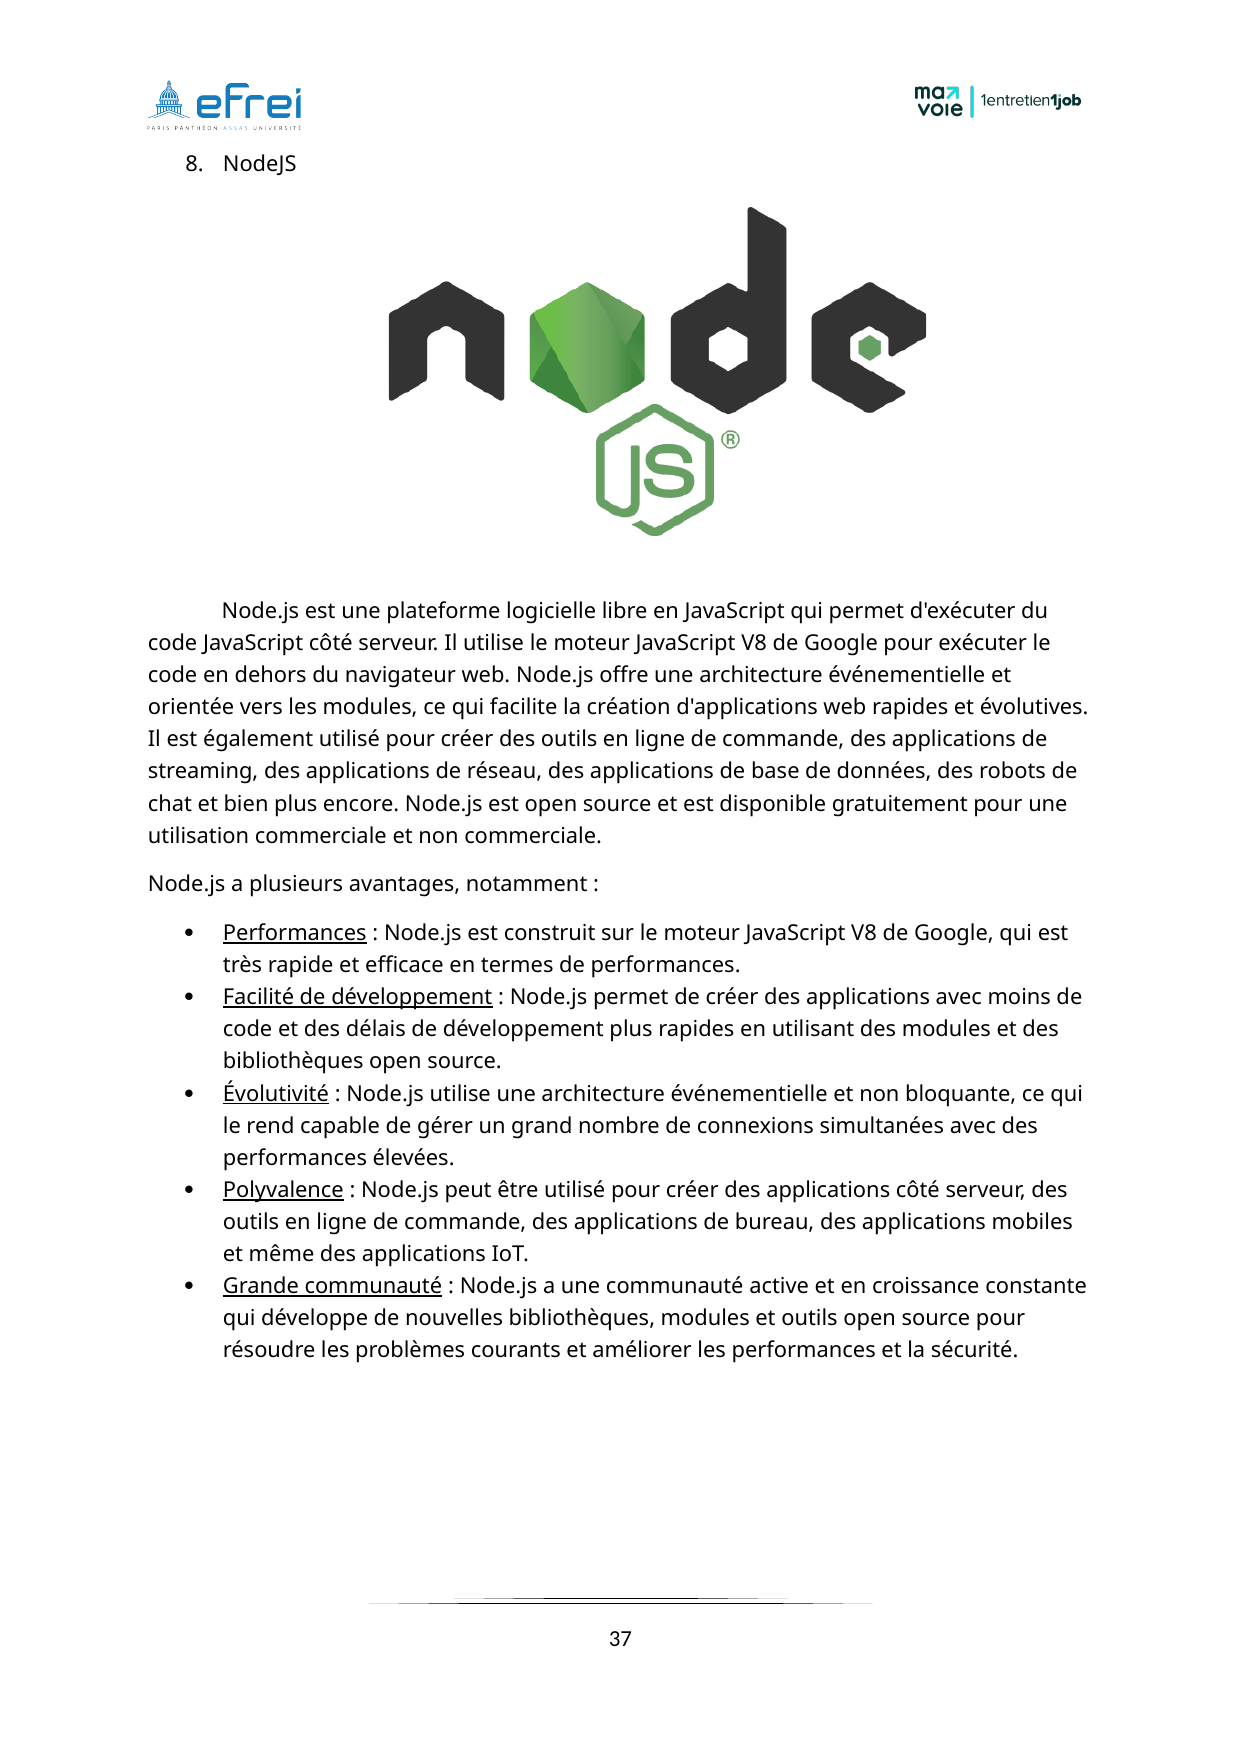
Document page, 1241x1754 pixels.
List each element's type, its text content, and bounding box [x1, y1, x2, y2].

picture [147, 80, 301, 130]
picture [388, 207, 927, 536]
list Grande communauté : Node.js a une communauté active et en croissance constante qui développe de nouvelles bibliothèques, modules et outils open source pour résoudre les problèmes courants et améliorer les performances et la sécurité. [185, 1270, 1093, 1364]
picture [903, 73, 1093, 130]
list Facilité de développement : Node.js permet de créer des applications avec moins de code et des délais de développement plus rapides en utilisant des modules et des bibliothèques open source. [185, 981, 1093, 1075]
list NodeJS [185, 148, 1093, 177]
list Performances : Node.js est construit sur le moteur JavaScript V8 de Google, qui est très rapide et efficace en termes de performances. [185, 917, 1093, 979]
text Node.js a plusieurs avantages, notamment : [148, 868, 1093, 898]
list Évolutivité : Node.js utilise une architecture événementielle et non bloquante, ce qui le rend capable de gérer un grand nombre de connexions simultanées avec des performances élevées. [185, 1077, 1093, 1171]
text Node.js est une plateforme logicielle libre en JavaScript qui permet d'exécuter du code JavaScript côté serveur. Il utilise le moteur JavaScript V8 de Google pour exécuter le code en dehors du navigateur web. Node.js offre une architecture événementielle et orientée vers les modules, ce qui facilite la création d'applications web rapides et évolutives. Il est également utilisé pour créer des outils en ligne de commande, des applications de streaming, des applications de réseau, des applications de base de données, des robots de chat et bien plus encore. Node.js est open source et est disponible gratuitement pour une utilisation commerciale et non commerciale. [148, 595, 1093, 849]
list Polyvalence : Node.js peut être utilisé pour créer des applications côté serveur, des outils en ligne de commande, des applications de bureau, des applications mobiles et même des applications IoT. [185, 1174, 1093, 1268]
